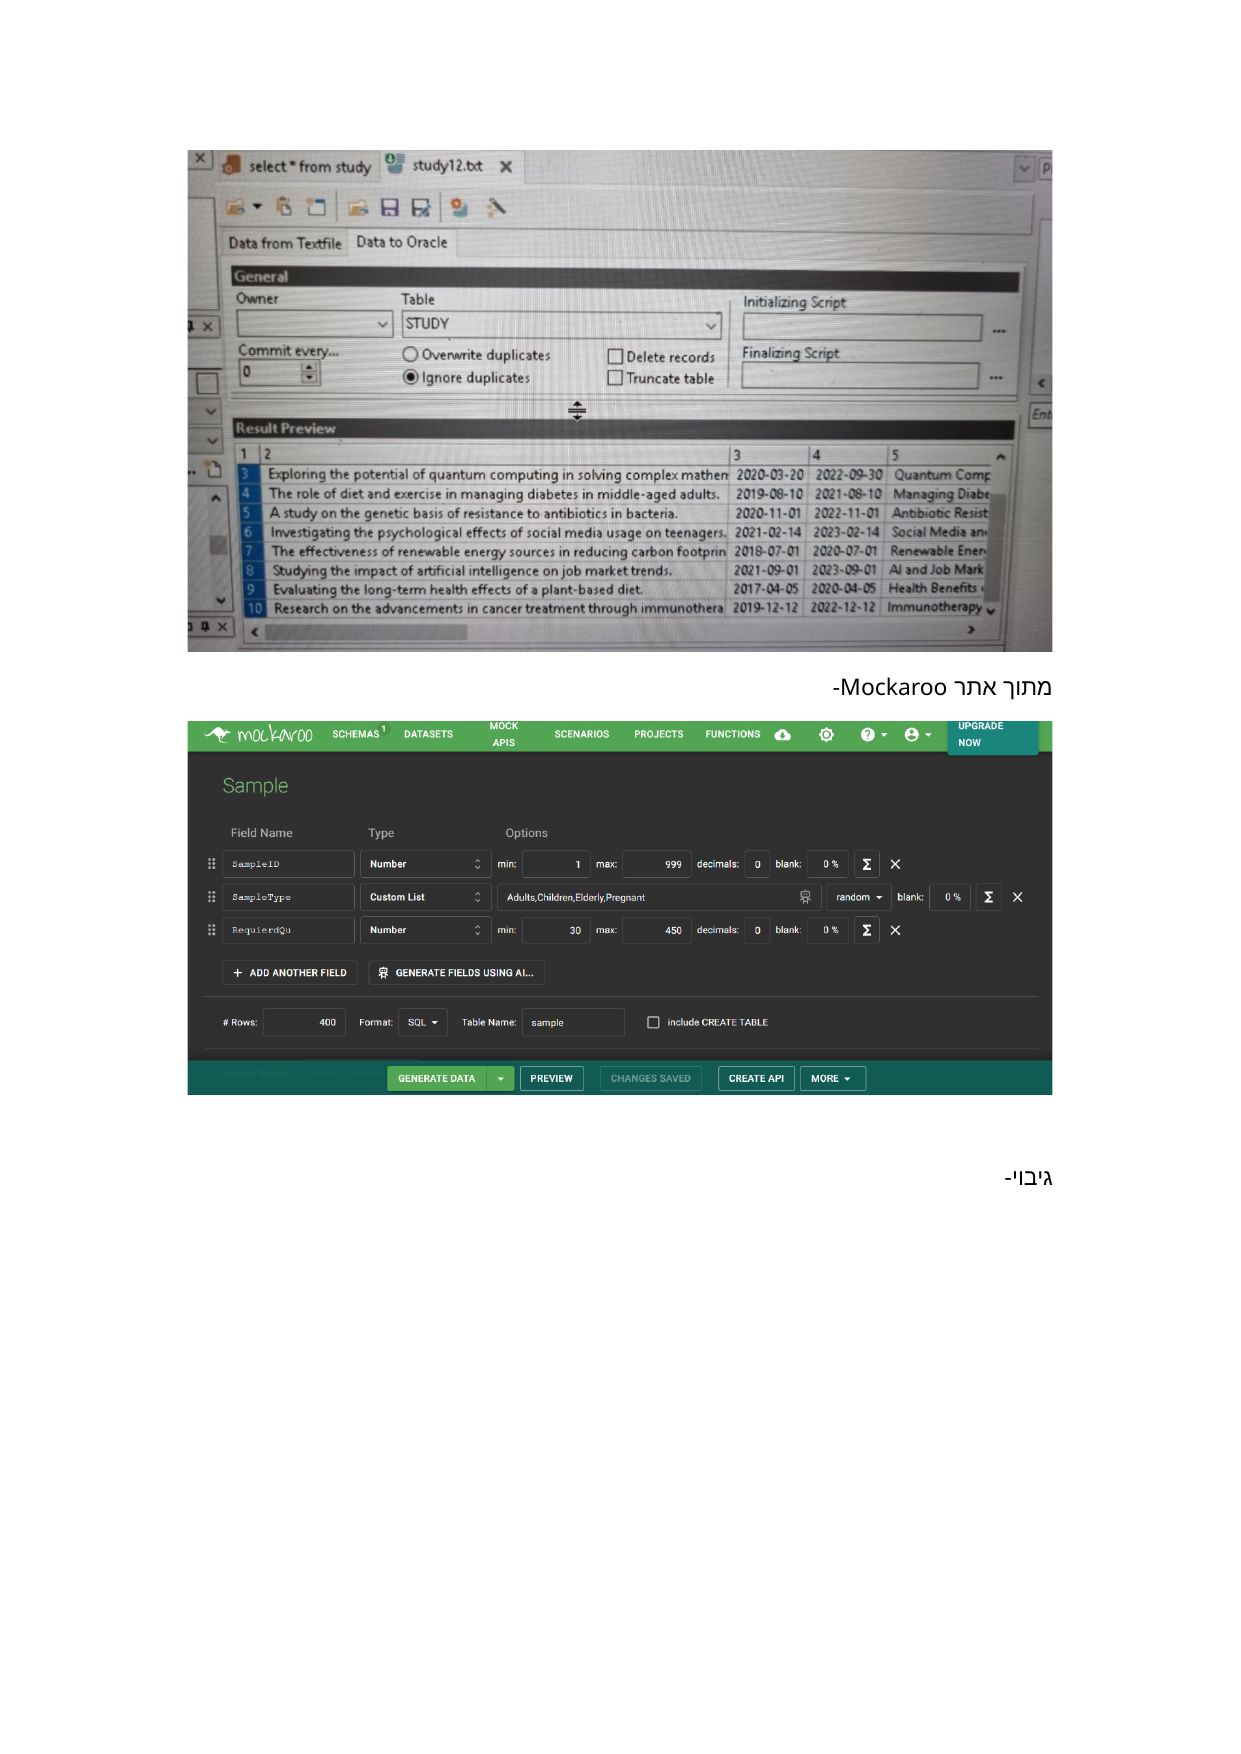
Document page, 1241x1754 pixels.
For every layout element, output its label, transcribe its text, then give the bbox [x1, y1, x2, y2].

text מתוך אתר Mockaroo- [187, 671, 1053, 702]
picture [187, 721, 1053, 1095]
text גיבוי- [187, 1164, 1053, 1190]
picture [187, 150, 1053, 652]
